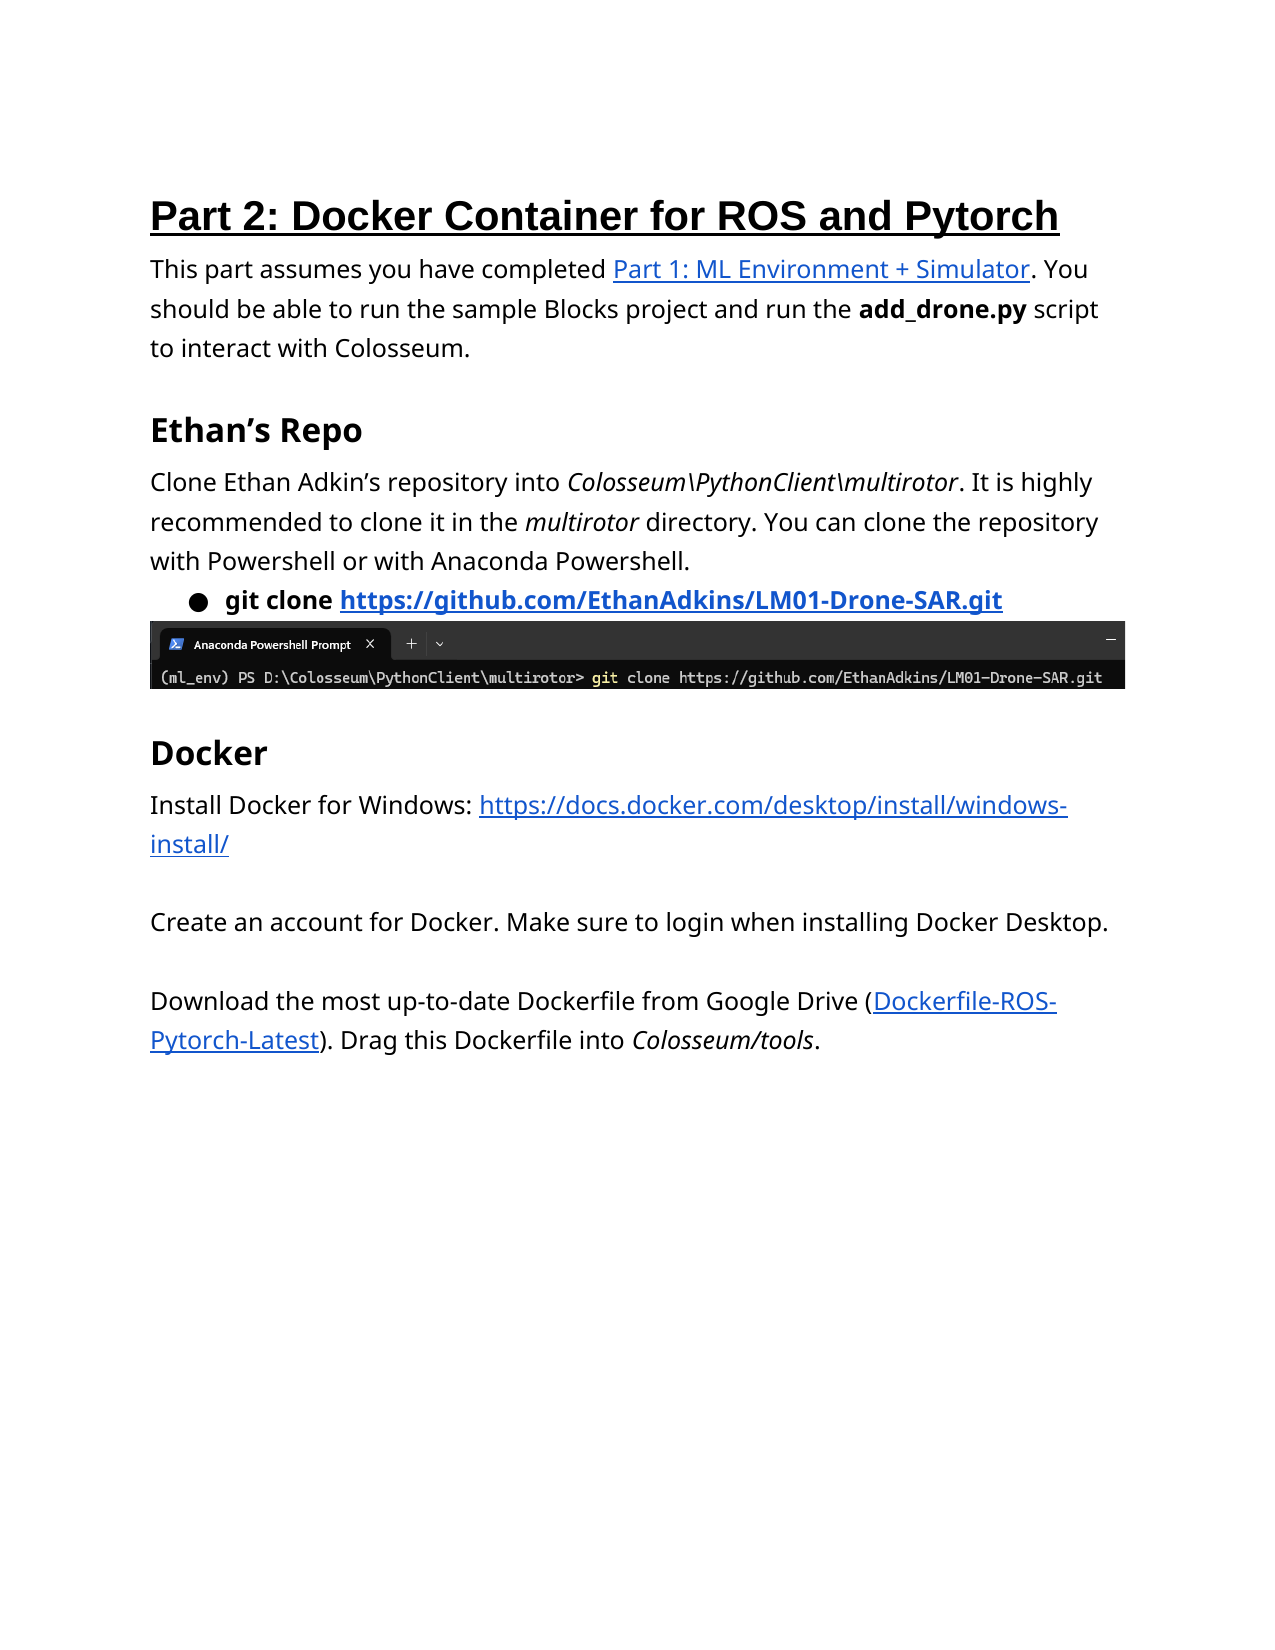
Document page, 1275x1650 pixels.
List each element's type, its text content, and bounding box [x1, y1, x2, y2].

text Download the most up-to-date Dockerfile from Google Drive (Dockerfile-ROS-Pytorch-Latest). Drag this Dockerfile into Colosseum/tools. [150, 983, 1125, 1057]
text Clone Ethan Adkin’s repository into Colosseum\PythonClient\multirotor. It is highly recommended to clone it in the multirotor directory. You can clone the repository with Powershell or with Anaconda Powershell. [150, 465, 1125, 577]
picture [150, 621, 1125, 689]
subtitle Ethan’s Repo [150, 407, 1125, 452]
list git clone https://github.com/EthanAdkins/LM01-Drone-SAR.git [187, 582, 1125, 617]
text Create an account for Docker. Make sure to login when installing Docker Desktop. [150, 905, 1125, 939]
subtitle Part 2: Docker Container for ROS and Pytorch [150, 192, 1125, 239]
text Install Docker for Windows: https://docs.docker.com/desktop/install/windows-install/ [150, 788, 1125, 861]
subtitle Docker [150, 730, 1125, 775]
text This part assumes you have completed Part 1: ML Environment + Simulator. You should be able to run the sample Blocks project and run the add_drone.py script to interact with Colosseum. [150, 252, 1125, 364]
